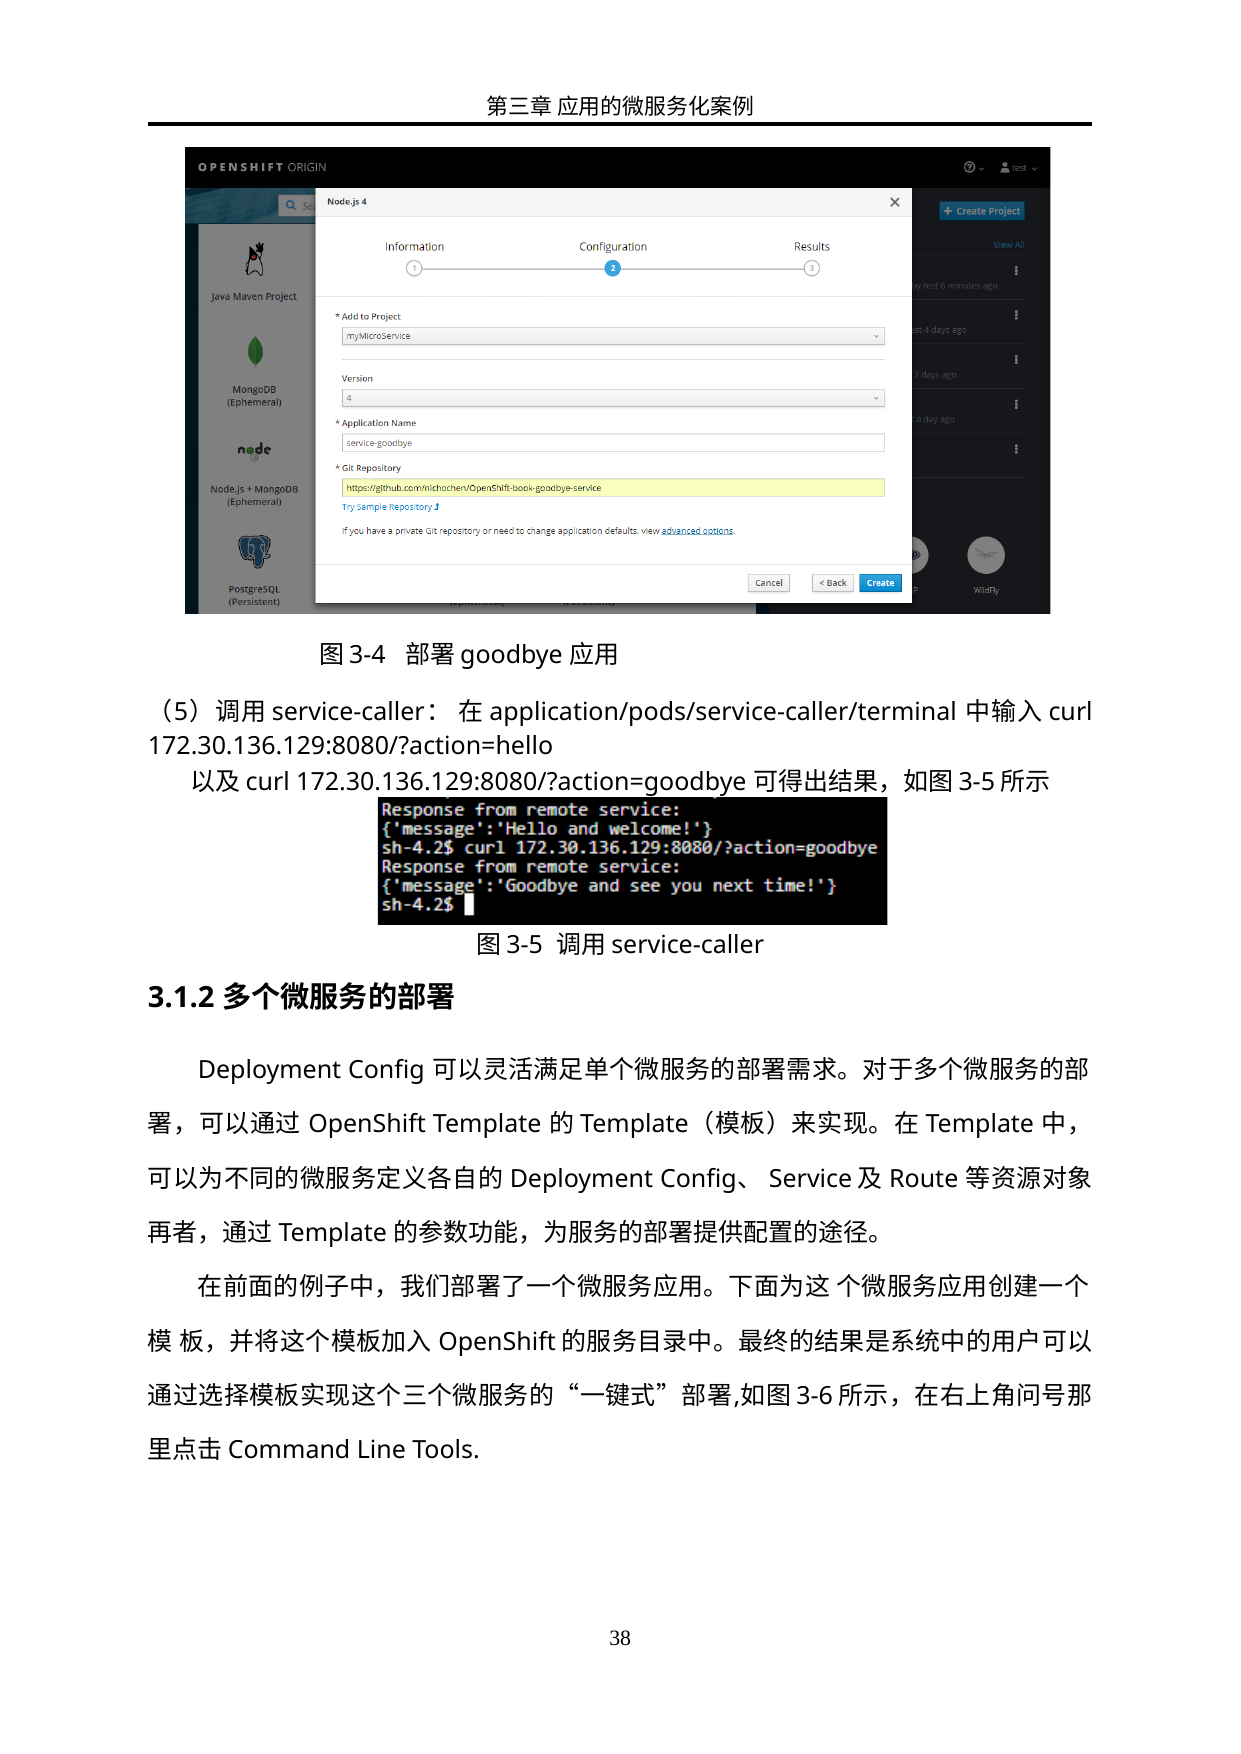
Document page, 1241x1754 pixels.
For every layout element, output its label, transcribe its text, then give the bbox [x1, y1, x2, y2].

list 图3-4 部署goodbye 应用 [185, 634, 1092, 671]
text 3.1.2 多个微服务的部署 [148, 973, 1092, 1016]
picture [377, 797, 888, 925]
list 图3-5 调用service-caller [148, 924, 1092, 961]
text 在前面的例子中，我们部署了一个微服务应用。下面为这 个微服务应用创建一个模 板，并将这个模板加入 OpenShift的服务目录中。最终的结果是系统中的用户可以通过选择模板实现这个三个微服务的“一键式”部署,如图3-6所示，在右上角问号那里点击Command Line Tools. [148, 1267, 1092, 1466]
text Deployment Config 可以灵活满足单个微服务的部署需求。对于多个微服务的部署，可以通过 OpenShift Template 的Template（模板）来实现。在Template 中，可以为不同的微服务定义各自的 Deployment Config、 Service及 Route 等资源对象。再者，通过 Template 的参数功能，为服务的部署提供配置的途径。 [148, 1049, 1092, 1249]
picture [185, 147, 1051, 614]
list （5）调用service-caller： 在application/pods/service-caller/terminal 中输入curl 172.30.136.129:8080/?action=hello [148, 691, 1092, 762]
